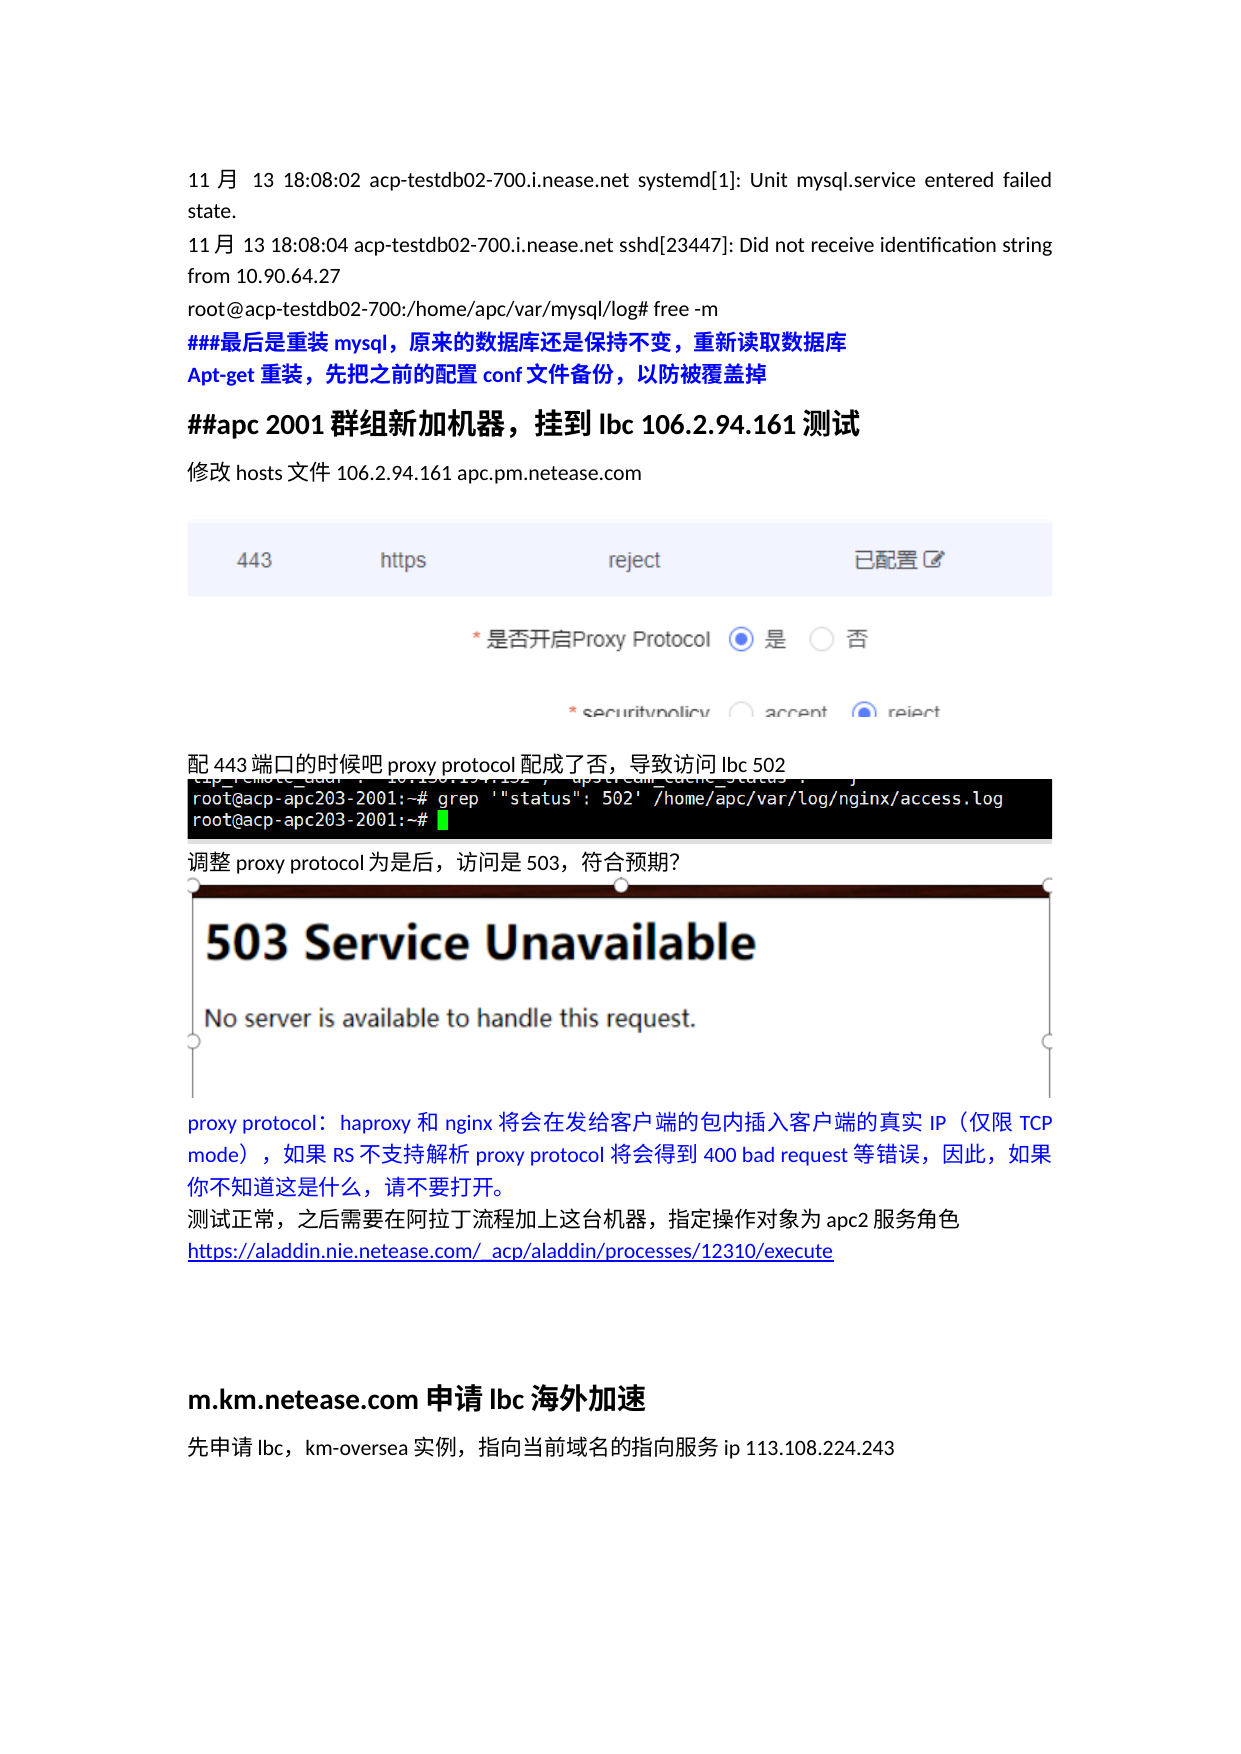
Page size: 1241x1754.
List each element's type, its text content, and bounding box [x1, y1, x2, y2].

text 先申请lbc，km-oversea实例，指向当前域名的指向服务ip 113.108.224.243 [187, 1429, 1053, 1462]
picture [187, 877, 1053, 1098]
list Apt-get 重装，先把之前的配置conf文件备份，以防被覆盖掉 [187, 357, 1053, 389]
text 测试正常，之后需要在阿拉丁流程加上这台机器，指定操作对象为apc2服务角色 [187, 1202, 1053, 1234]
list ###最后是重装mysql，原来的数据库还是保持不变，重新读取数据库 [187, 324, 1053, 357]
list 11月 13 18:08:04 acp-testdb02-700.i.nease.net sshd[23447]: Did not receive identification string from 10.90.64.27 [187, 227, 1053, 292]
list proxy protocol：haproxy 和 nginx 将会在发给客户端的包内插入客户端的真实 IP（仅限 TCP mode），如果 RS 不支持解析 proxy protocol 将会得到 400 bad request 等错误，因此，如果你不知道这是什么，请不要打开。 [187, 1104, 1053, 1202]
picture [187, 519, 1053, 717]
list root@acp-testdb02-700:/home/apc/var/mysql/log# free -m [187, 292, 1053, 324]
list 11月 13 18:08:02 acp-testdb02-700.i.nease.net systemd[1]: Unit mysql.service entered failed state. [187, 162, 1053, 227]
picture [187, 779, 1053, 844]
list https://aladdin.nie.netease.com/_acp/aladdin/processes/12310/execute [187, 1234, 1053, 1267]
list 修改hosts文件 106.2.94.161 apc.pm.netease.com [187, 454, 1053, 487]
list 配443端口的时候吧proxy protocol配成了否，导致访问lbc 502 [187, 747, 1053, 779]
list m.km.netease.com申请lbc海外加速 [187, 1299, 1053, 1429]
text ##apc 2001群组新加机器，挂到lbc 106.2.94.161测试 [187, 389, 1053, 454]
list 调整proxy protocol为是后，访问是503，符合预期？ [187, 844, 1053, 877]
